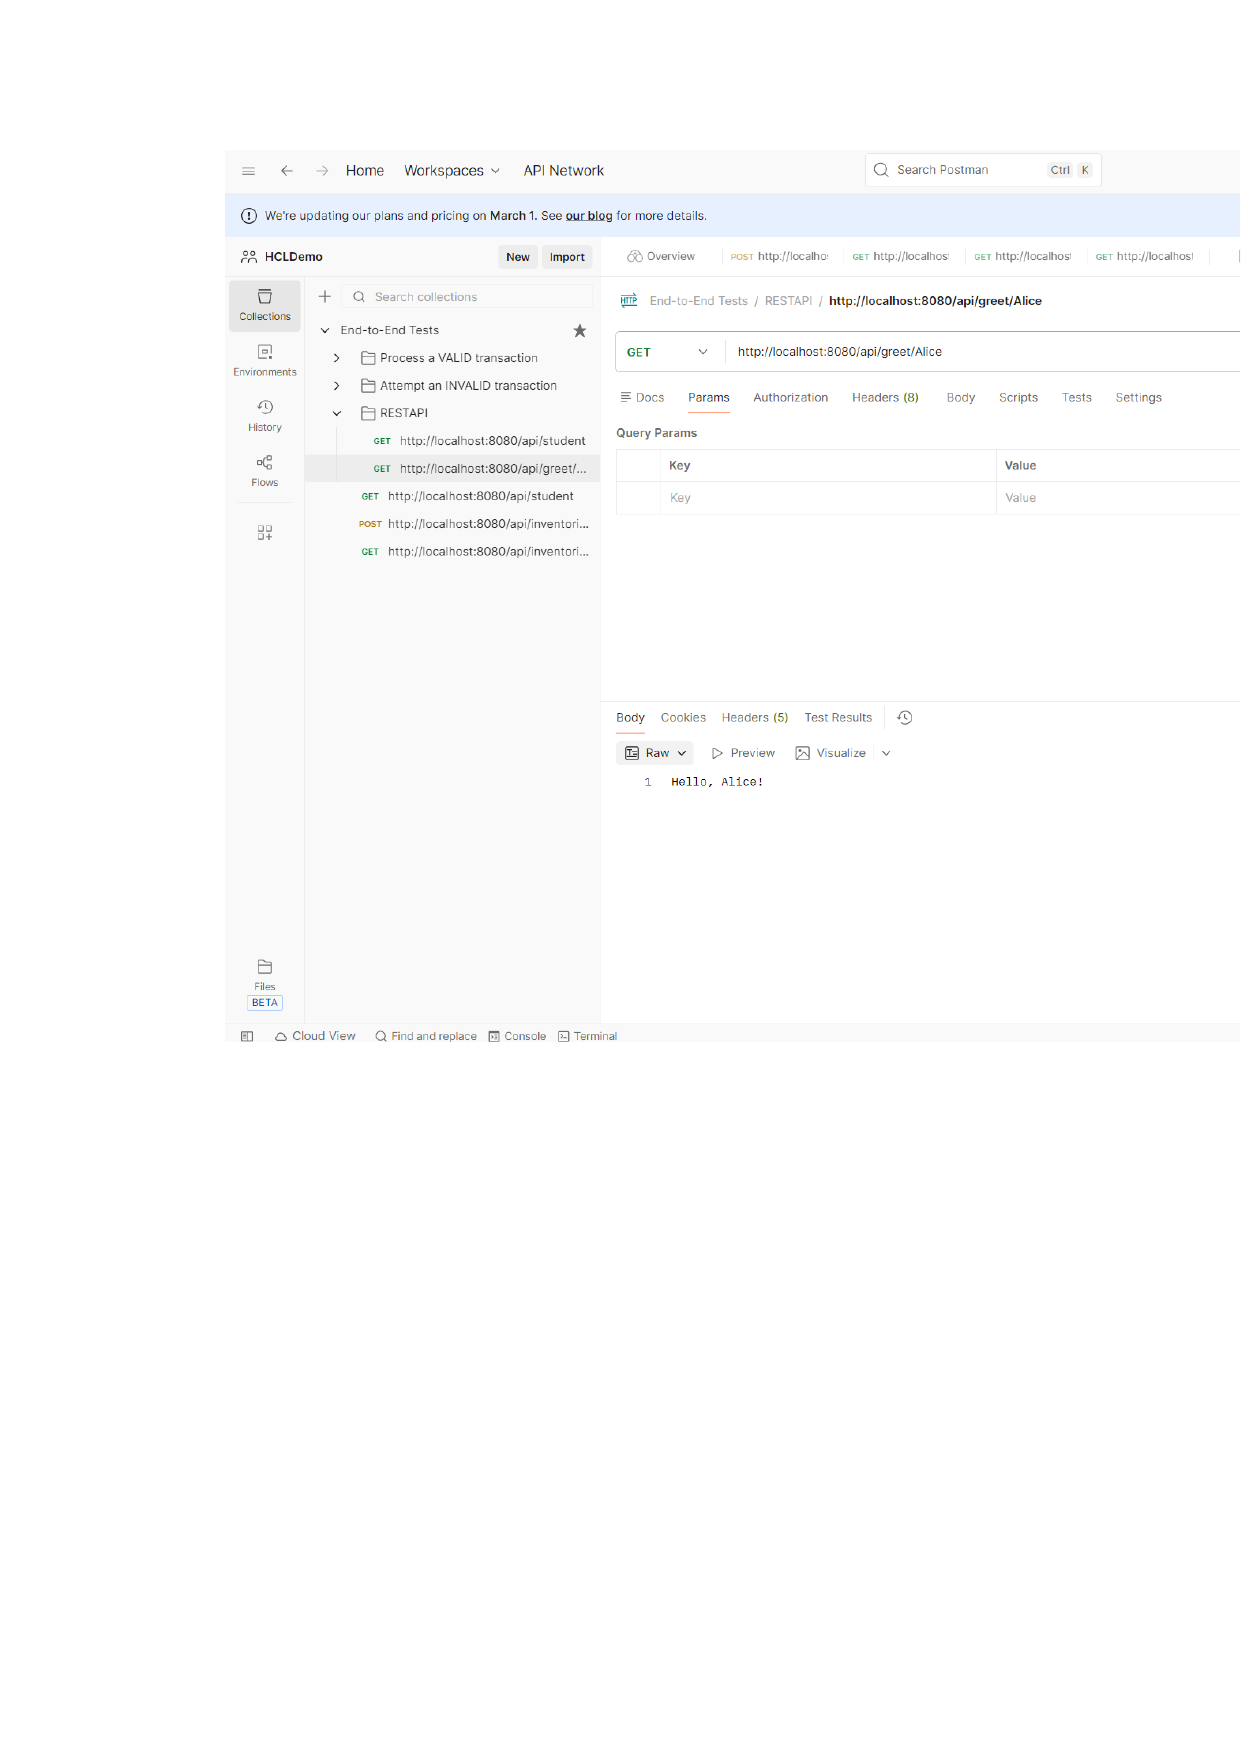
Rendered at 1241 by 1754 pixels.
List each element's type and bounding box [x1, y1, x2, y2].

picture [225, 150, 1241, 1042]
